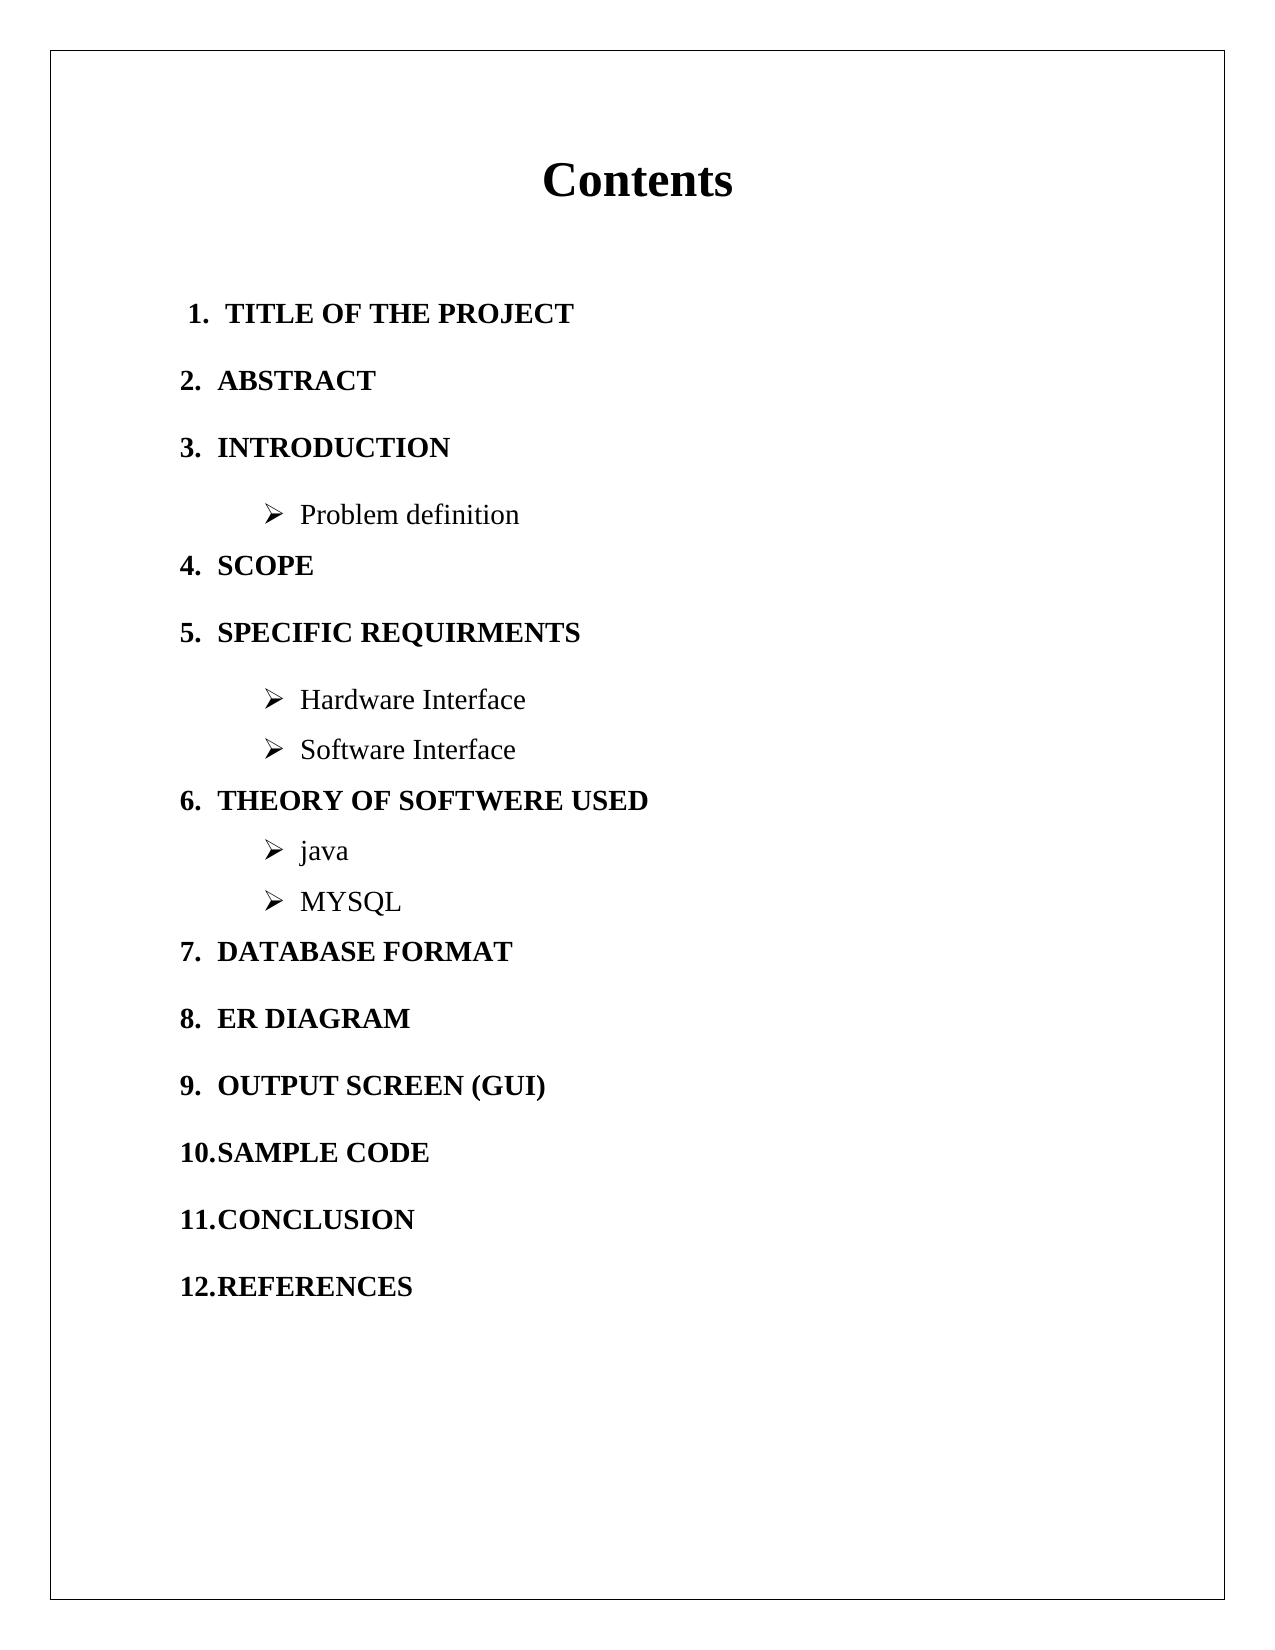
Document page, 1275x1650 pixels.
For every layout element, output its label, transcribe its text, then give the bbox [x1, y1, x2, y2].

list MYSQL [262, 884, 1125, 917]
list INTRODUCTION [179, 430, 1125, 464]
list DATABASE FORMAT [179, 934, 1125, 968]
list Software Interface [262, 732, 1125, 766]
list Problem definition [262, 497, 1125, 531]
list THEORY OF SOFTWERE USED [179, 783, 1125, 816]
list ABSTRACT [179, 363, 1125, 397]
list CONCLUSION [179, 1202, 1125, 1236]
list SCOPE [179, 548, 1125, 581]
list OUTPUT SCREEN (GUI) [179, 1068, 1125, 1102]
list Hardware Interface [262, 682, 1125, 716]
list REFERENCES [179, 1269, 1125, 1303]
list ER DIAGRAM [179, 1001, 1125, 1035]
list SAMPLE CODE [179, 1135, 1125, 1169]
text Contents [150, 150, 1125, 207]
list java [262, 833, 1125, 867]
list TITLE OF THE PROJECT [187, 296, 1125, 330]
list SPECIFIC REQUIRMENTS [179, 615, 1125, 648]
